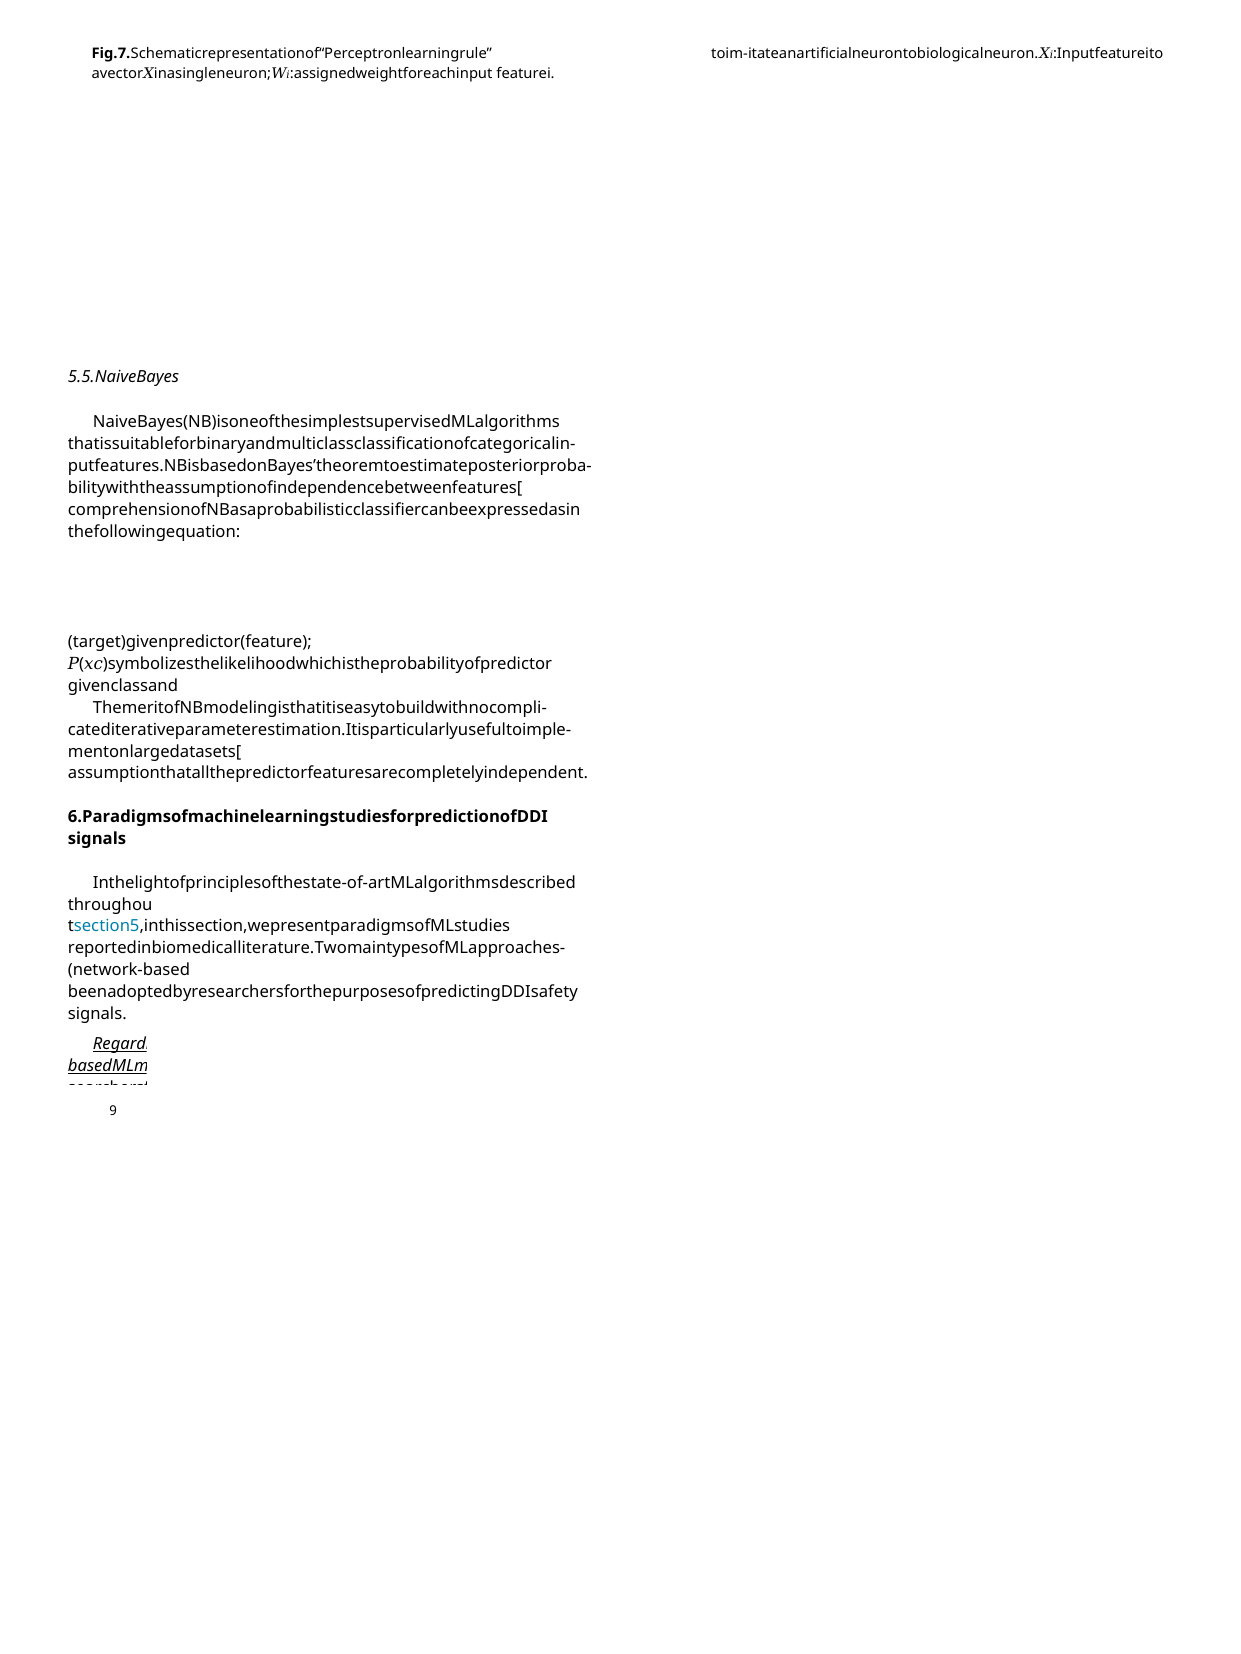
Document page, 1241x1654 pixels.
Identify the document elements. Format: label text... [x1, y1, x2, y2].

text Fig.7.Schematicrepresentationof“Perceptronlearningrule” toim-itateanartificialneurontobiologicalneuron.𝑋𝑖:Inputfeatureito avector𝑋inasingleneuron;𝑊𝑖:assignedweightforeachinput featurei. [91, 42, 1163, 82]
picture [130, 919, 137, 925]
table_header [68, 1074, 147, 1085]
text 9 [79, 1097, 147, 1121]
